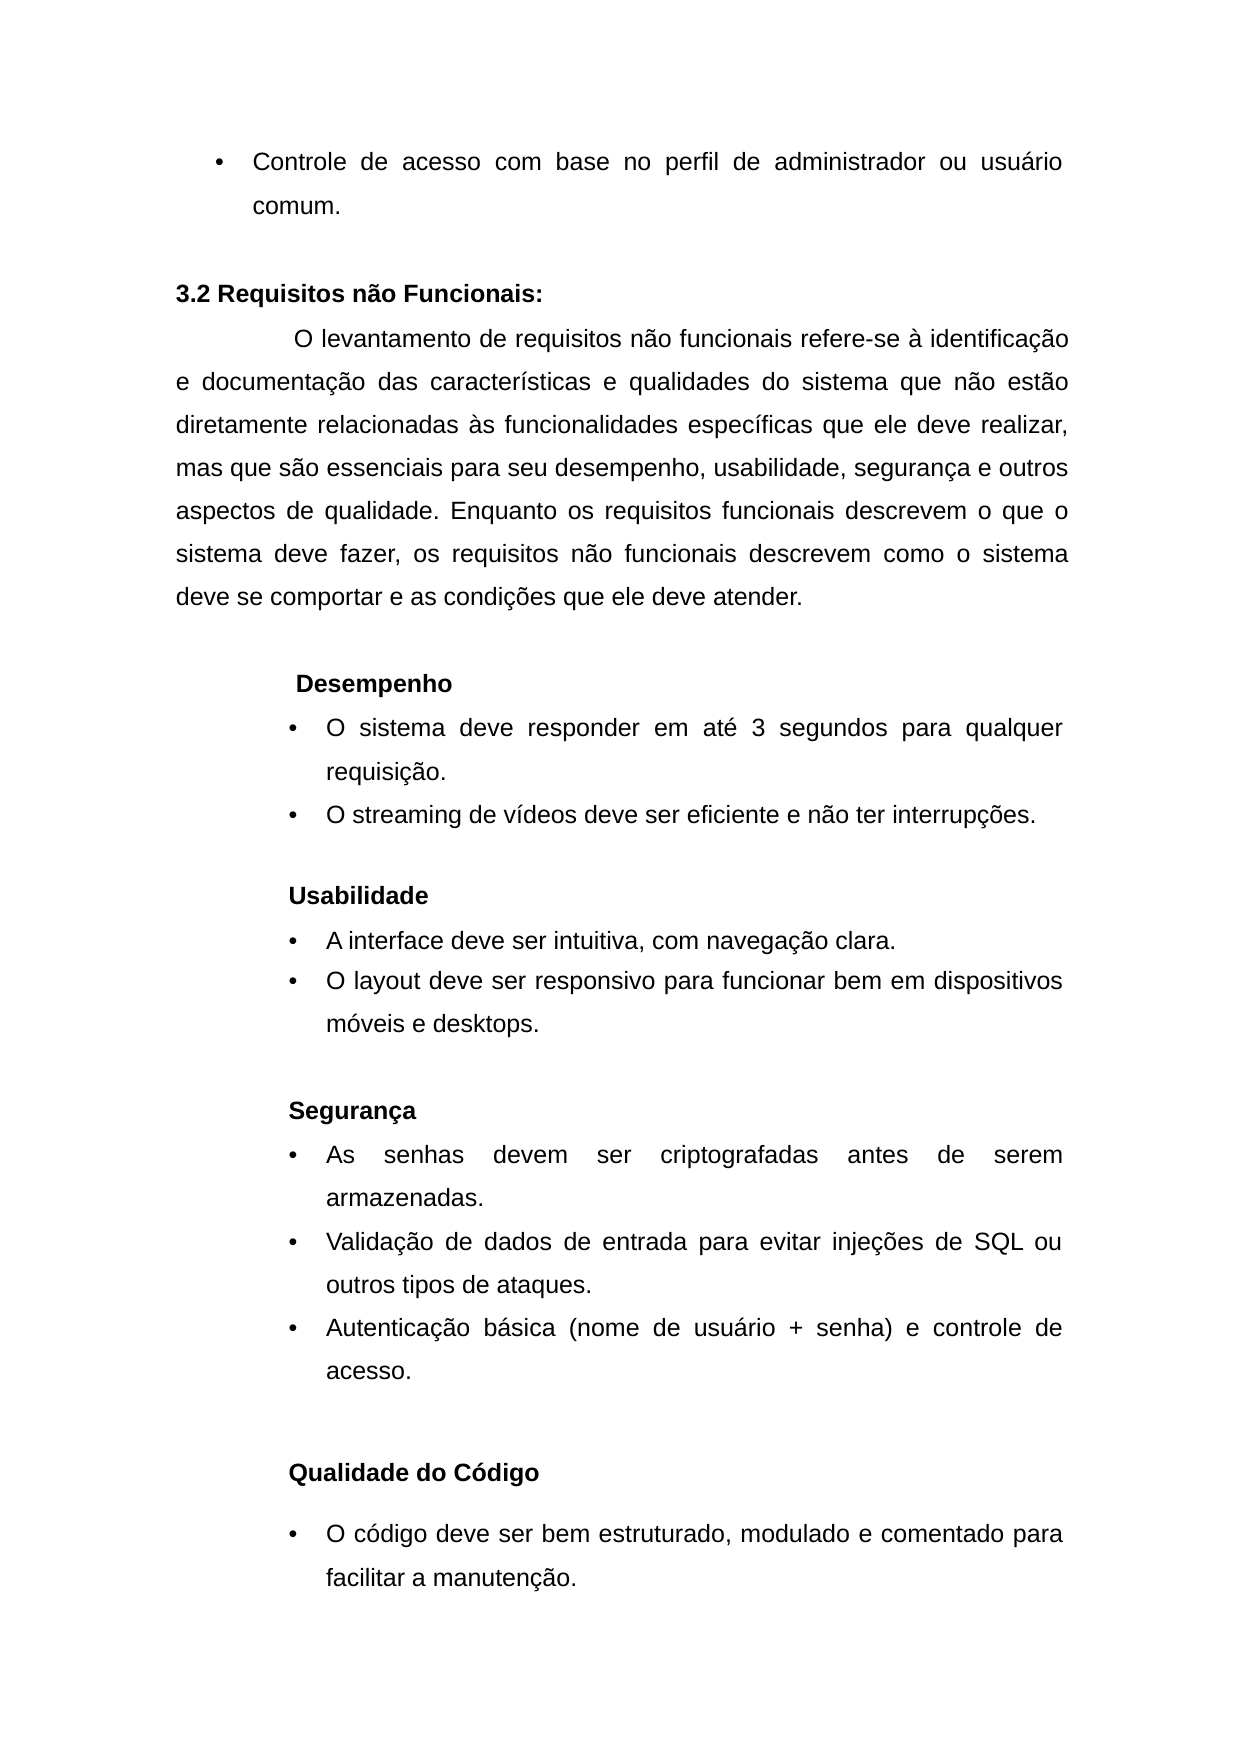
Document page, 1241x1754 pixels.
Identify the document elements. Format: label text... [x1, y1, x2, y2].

subtitle Usabilidade [288, 881, 974, 910]
subtitle Qualidade do Código [288, 1458, 974, 1487]
subtitle Segurança [288, 1096, 974, 1124]
subtitle Desempenho [296, 669, 974, 697]
list A interface deve ser intuitiva, com navegação clara. [288, 926, 1064, 955]
list O sistema deve responder em até 3 segundos para qualquer requisição. [288, 713, 1064, 785]
list As senhas devem ser criptografadas antes de serem armazenadas. [288, 1140, 1064, 1212]
list O código deve ser bem estruturado, modulado e comentado para facilitar a manutenção. [288, 1519, 1064, 1591]
list O layout deve ser responsivo para funcionar bem em dispositivos móveis e desktops. [288, 966, 1064, 1038]
list Validação de dados de entrada para evitar injeções de SQL ou outros tipos de ataques. [288, 1227, 1064, 1298]
subtitle 3.2 Requisitos não Funcionais: [176, 279, 974, 308]
list Autenticação básica (nome de usuário + senha) e controle de acesso. [288, 1313, 1064, 1385]
list Controle de acesso com base no perfil de administrador ou usuário comum. [215, 147, 1064, 220]
list O streaming de vídeos deve ser eficiente e não ter interrupções. [288, 799, 1064, 828]
text O levantamento de requisitos não funcionais refere-se à identificação e documentação das características e qualidades do sistema que não estão diretamente relacionadas às funcionalidades específicas que ele deve realizar, mas que são essenciais para seu desempenho, usabilidade, segurança e outros aspectos de qualidade. Enquanto os requisitos funcionais descrevem o que o sistema deve fazer, os requisitos não funcionais descrevem como o sistema deve se comportar e as condições que ele deve atender. [176, 323, 1070, 611]
